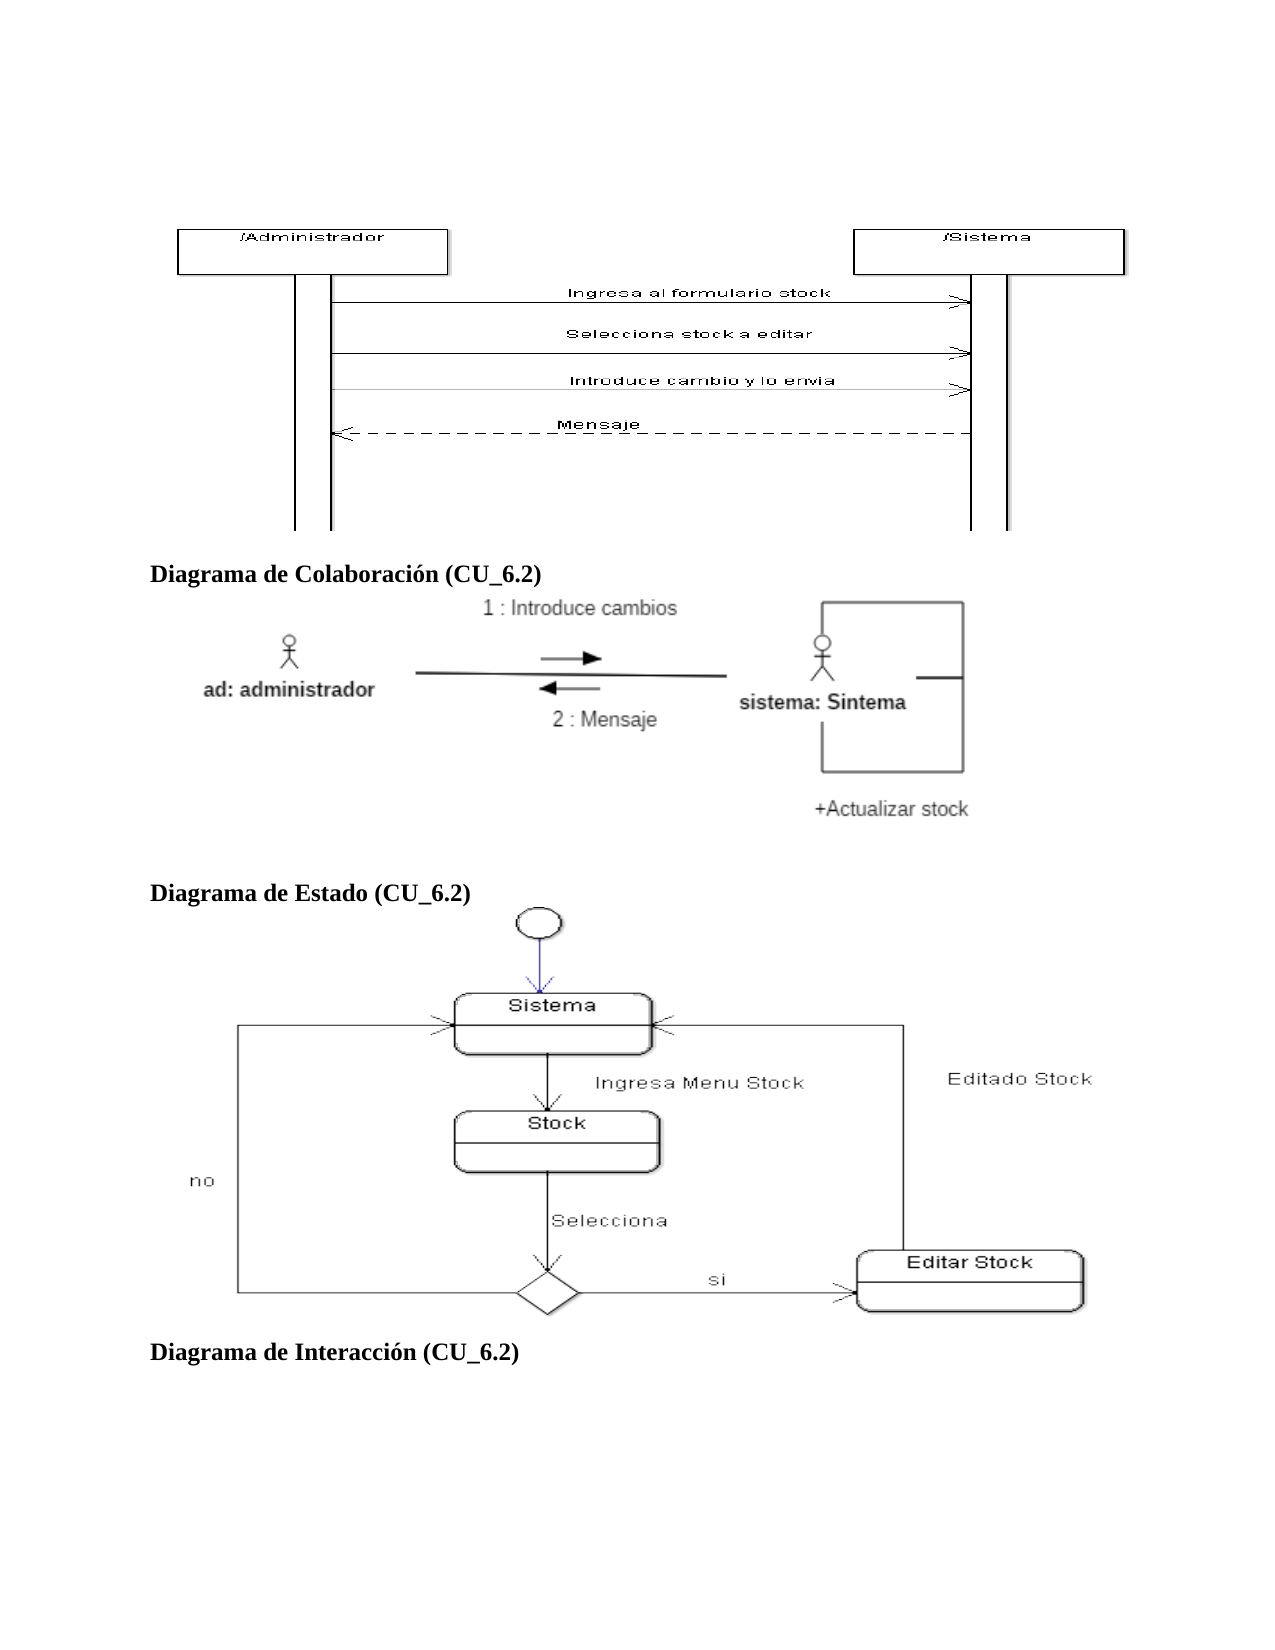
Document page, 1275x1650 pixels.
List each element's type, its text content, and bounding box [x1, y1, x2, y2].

text Diagrama de Interacción (CU_6.2) [150, 1337, 1125, 1366]
text Diagrama de Colaboración (CU_6.2) [150, 559, 1125, 588]
picture [150, 587, 1029, 879]
picture [150, 177, 1133, 531]
picture [150, 907, 1121, 1337]
text Diagrama de Estado (CU_6.2) [150, 878, 1125, 907]
